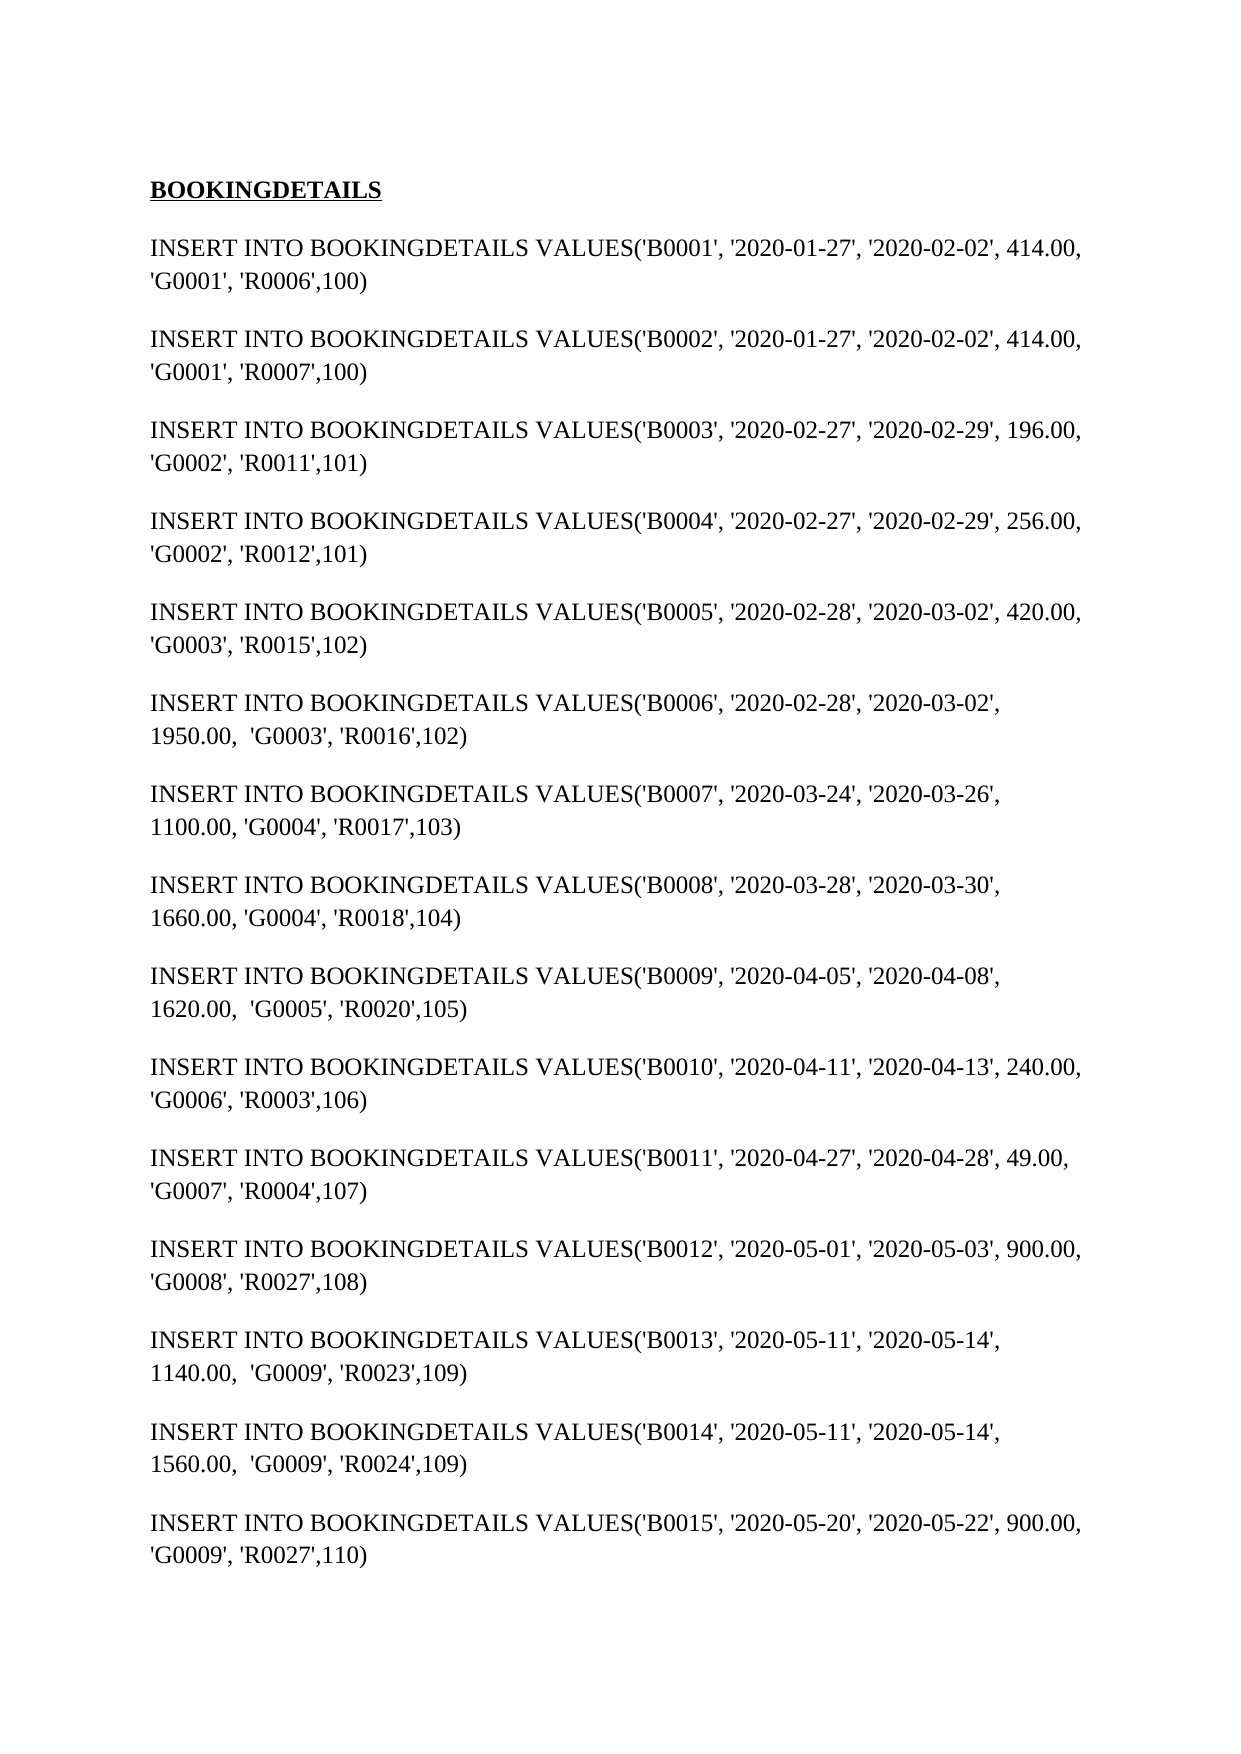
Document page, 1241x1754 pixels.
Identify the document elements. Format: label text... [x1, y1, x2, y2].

text INSERT INTO BOOKINGDETAILS VALUES('B0004', '2020-02-27', '2020-02-29', 256.00, 'G0002', 'R0012',101) [150, 506, 1090, 568]
text BOOKINGDETAILS [150, 175, 1090, 204]
text INSERT INTO BOOKINGDETAILS VALUES('B0009', '2020-04-05', '2020-04-08', 1620.00, 'G0005', 'R0020',105) [150, 961, 1090, 1023]
text INSERT INTO BOOKINGDETAILS VALUES('B0015', '2020-05-20', '2020-05-22', 900.00, 'G0009', 'R0027',110) [150, 1508, 1090, 1569]
text INSERT INTO BOOKINGDETAILS VALUES('B0005', '2020-02-28', '2020-03-02', 420.00, 'G0003', 'R0015',102) [150, 597, 1090, 659]
text INSERT INTO BOOKINGDETAILS VALUES('B0006', '2020-02-28', '2020-03-02', 1950.00, 'G0003', 'R0016',102) [150, 688, 1090, 750]
text INSERT INTO BOOKINGDETAILS VALUES('B0007', '2020-03-24', '2020-03-26', 1100.00, 'G0004', 'R0017',103) [150, 779, 1090, 841]
text INSERT INTO BOOKINGDETAILS VALUES('B0002', '2020-01-27', '2020-02-02', 414.00, 'G0001', 'R0007',100) [150, 324, 1090, 386]
text INSERT INTO BOOKINGDETAILS VALUES('B0001', '2020-01-27', '2020-02-02', 414.00, 'G0001', 'R0006',100) [150, 233, 1090, 295]
text INSERT INTO BOOKINGDETAILS VALUES('B0014', '2020-05-11', '2020-05-14', 1560.00, 'G0009', 'R0024',109) [150, 1417, 1090, 1478]
text INSERT INTO BOOKINGDETAILS VALUES('B0013', '2020-05-11', '2020-05-14', 1140.00, 'G0009', 'R0023',109) [150, 1326, 1090, 1387]
text INSERT INTO BOOKINGDETAILS VALUES('B0010', '2020-04-11', '2020-04-13', 240.00, 'G0006', 'R0003',106) [150, 1052, 1090, 1114]
text INSERT INTO BOOKINGDETAILS VALUES('B0008', '2020-03-28', '2020-03-30', 1660.00, 'G0004', 'R0018',104) [150, 870, 1090, 932]
text INSERT INTO BOOKINGDETAILS VALUES('B0012', '2020-05-01', '2020-05-03', 900.00, 'G0008', 'R0027',108) [150, 1234, 1090, 1296]
text INSERT INTO BOOKINGDETAILS VALUES('B0003', '2020-02-27', '2020-02-29', 196.00, 'G0002', 'R0011',101) [150, 415, 1090, 477]
text INSERT INTO BOOKINGDETAILS VALUES('B0011', '2020-04-27', '2020-04-28', 49.00, 'G0007', 'R0004',107) [150, 1143, 1090, 1205]
